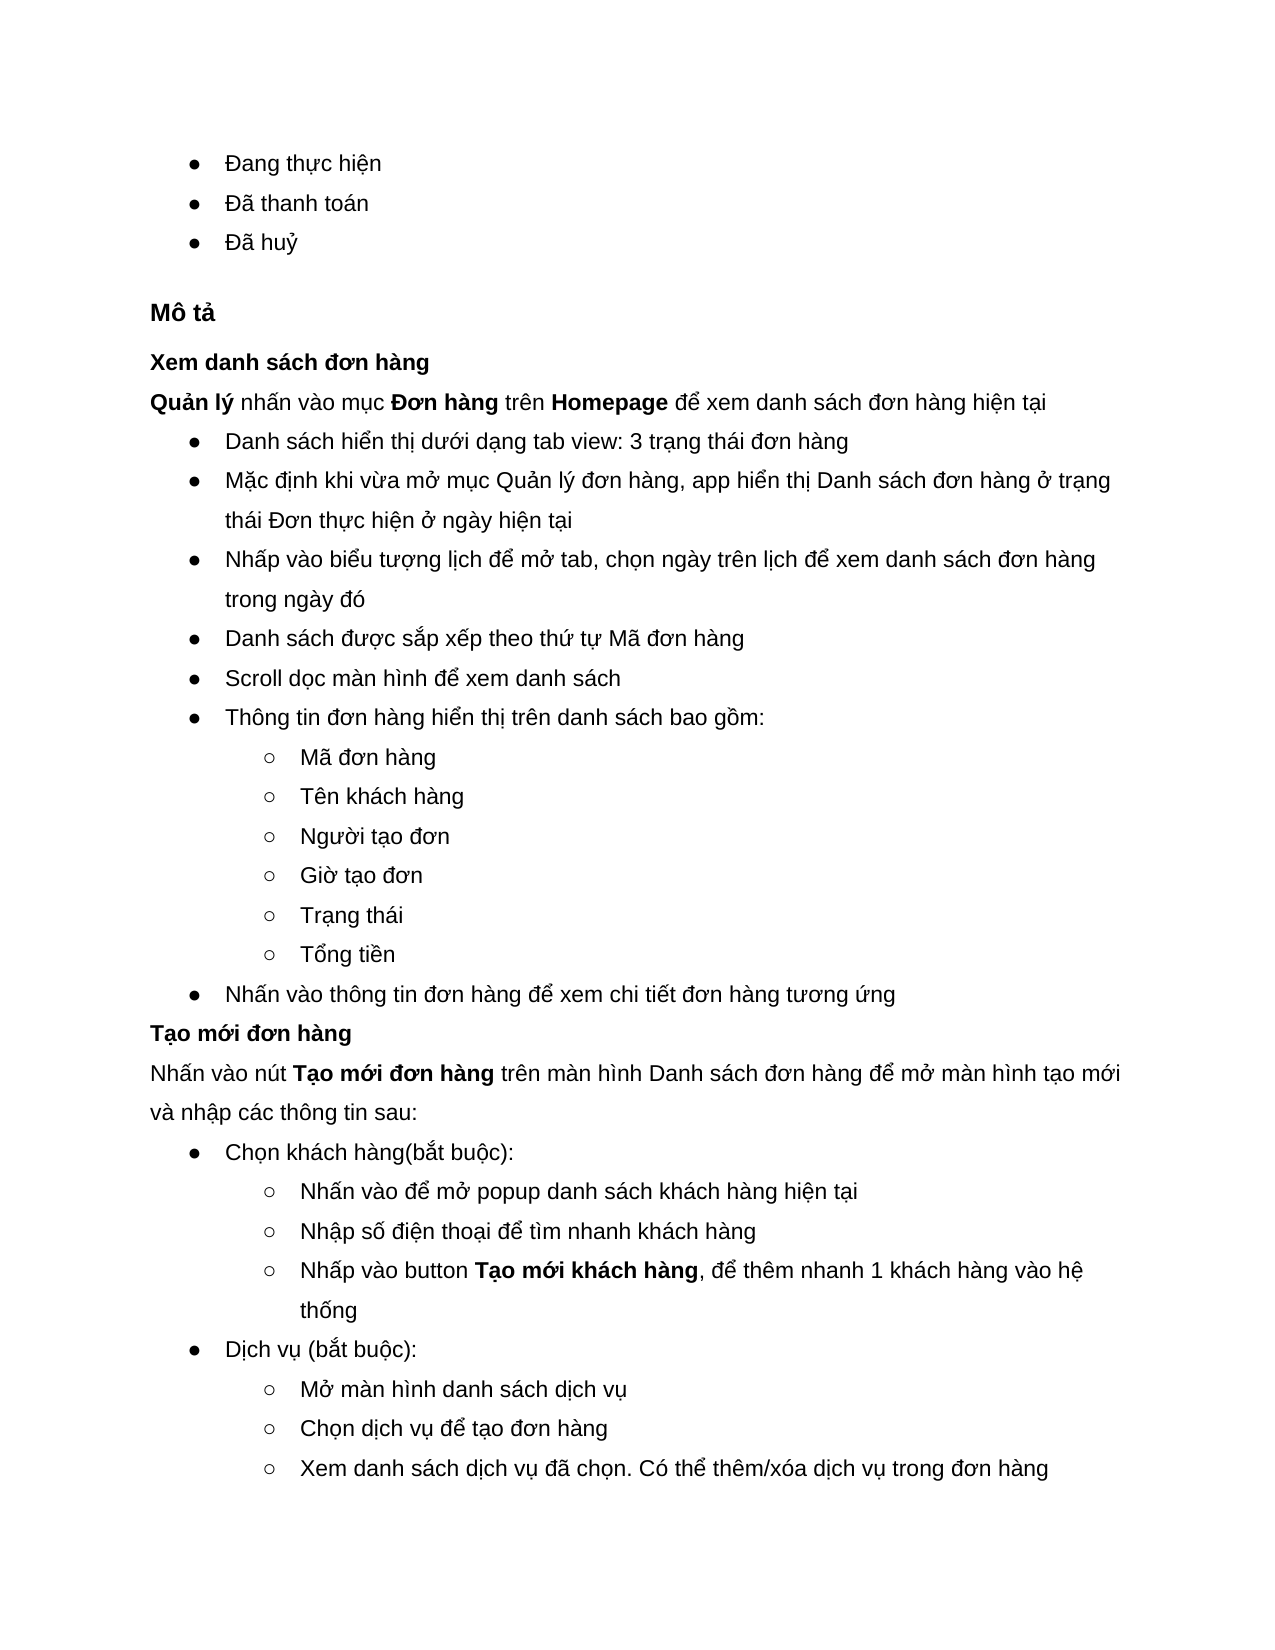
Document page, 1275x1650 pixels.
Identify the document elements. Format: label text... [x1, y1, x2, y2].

list Người tạo đơn [262, 823, 1125, 849]
list Thông tin đơn hàng hiển thị trên danh sách bao gồm: [187, 704, 1125, 731]
list Dịch vụ (bắt buộc): [187, 1336, 1125, 1362]
list Danh sách hiển thị dưới dạng tab view: 3 trạng thái đơn hàng [187, 428, 1125, 454]
list Scroll dọc màn hình để xem danh sách [187, 665, 1125, 691]
list Chọn dịch vụ để tạo đơn hàng [262, 1415, 1125, 1441]
list Nhấp vào button Tạo mới khách hàng, để thêm nhanh 1 khách hàng vào hệ thống [262, 1257, 1125, 1323]
list Xem danh sách dịch vụ đã chọn. Có thể thêm/xóa dịch vụ trong đơn hàng [262, 1454, 1125, 1481]
list Tổng tiền [262, 941, 1125, 968]
text Tạo mới đơn hàng [150, 1020, 1125, 1047]
list Nhấn vào thông tin đơn hàng để xem chi tiết đơn hàng tương ứng [187, 981, 1125, 1007]
list Danh sách được sắp xếp theo thứ tự Mã đơn hàng [187, 625, 1125, 652]
list Mặc định khi vừa mở mục Quản lý đơn hàng, app hiển thị Danh sách đơn hàng ở trạng thái Đơn thực hiện ở ngày hiện tại [187, 467, 1125, 533]
subtitle Mô tả [150, 298, 1125, 326]
list Mã đơn hàng [262, 744, 1125, 770]
list Chọn khách hàng(bắt buộc): [187, 1139, 1125, 1165]
list Nhấp vào biểu tượng lịch để mở tab, chọn ngày trên lịch để xem danh sách đơn hàng trong ngày đó [187, 546, 1125, 612]
list Đang thực hiện [187, 150, 1125, 176]
list Nhấn vào để mở popup danh sách khách hàng hiện tại [262, 1178, 1125, 1204]
list Mở màn hình danh sách dịch vụ [262, 1376, 1125, 1402]
text Quản lý nhấn vào mục Đơn hàng trên Homepage để xem danh sách đơn hàng hiện tại [150, 388, 1125, 415]
list Tên khách hàng [262, 783, 1125, 810]
list Đã thanh toán [187, 189, 1125, 216]
list Nhập số điện thoại để tìm nhanh khách hàng [262, 1218, 1125, 1244]
list Trạng thái [262, 902, 1125, 928]
text Xem danh sách đơn hàng [150, 349, 1125, 375]
text Nhấn vào nút Tạo mới đơn hàng trên màn hình Danh sách đơn hàng để mở màn hình tạo mới và nhập các thông tin sau: [150, 1060, 1125, 1126]
list Giờ tạo đơn [262, 862, 1125, 889]
list Đã huỷ [187, 229, 1125, 255]
